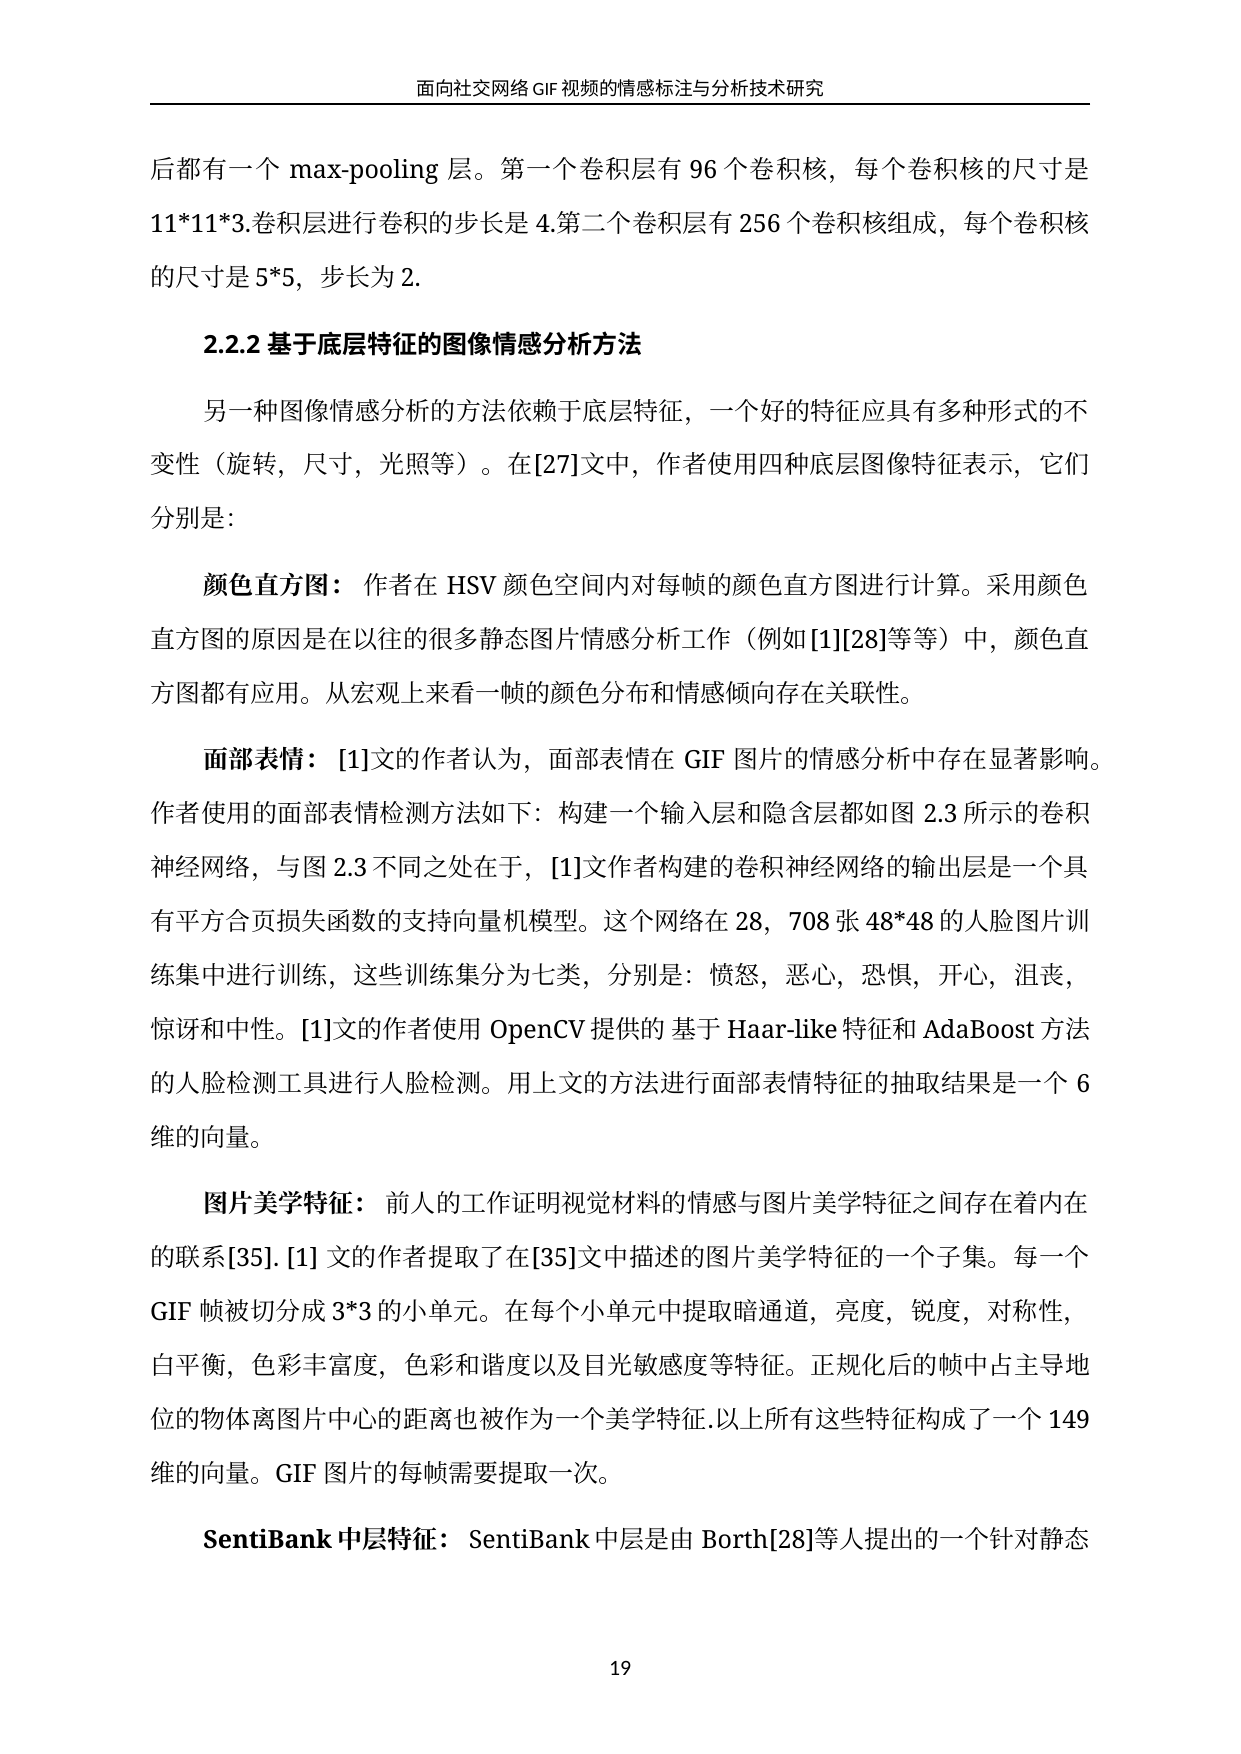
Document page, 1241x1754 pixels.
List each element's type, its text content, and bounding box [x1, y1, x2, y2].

text 颜色直方图： 作者在 HSV 颜色空间内对每帧的颜色直方图进行计算。采用颜色直方图的原因是在以往的很多静态图片情感分析工作（例如[1][28]等等）中，颜色直方图都有应用。从宏观上来看一帧的颜色分布和情感倾向存在关联性。 [150, 566, 1090, 709]
text 图片美学特征： 前人的工作证明视觉材料的情感与图片美学特征之间存在着内在的联系[35]. [1] 文的作者提取了在[35]文中描述的图片美学特征的一个子集。每一个 GIF 帧被切分成3*3的小单元。在每个小单元中提取暗通道，亮度，锐度，对称性，白平衡，色彩丰富度，色彩和谐度以及目光敏感度等特征。正规化后的帧中占主导地位的物体离图片中心的距离也被作为一个美学特征.以上所有这些特征构成了一个149维的向量。GIF 图片的每帧需要提取一次。 [150, 1184, 1090, 1489]
text 2.2.2 基于底层特征的图像情感分析方法 [150, 324, 1090, 361]
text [150, 150, 1090, 294]
text 另一种图像情感分析的方法依赖于底层特征，一个好的特征应具有多种形式的不变性（旋转，尺寸，光照等）。在[27]文中，作者使用四种底层图像特征表示，它们分别是： [150, 391, 1090, 535]
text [150, 1520, 1090, 1556]
text 面部表情： [1]文的作者认为，面部表情在 GIF 图片的情感分析中存在显著影响。作者使用的面部表情检测方法如下：构建一个输入层和隐含层都如图2.3所示的卷积神经网络，与图2.3不同之处在于，[1]文作者构建的卷积神经网络的输出层是一个具有平方合页损失函数的支持向量机模型。这个网络在28，708张48*48的人脸图片训练集中进行训练，这些训练集分为七类，分别是：愤怒，恶心，恐惧，开心，沮丧，惊讶和中性。[1]文的作者使用 OpenCV提供的 基于Haar-like特征和AdaBoost方法的人脸检测工具进行人脸检测。用上文的方法进行面部表情特征的抽取结果是一个6维的向量。 [150, 740, 1090, 1153]
